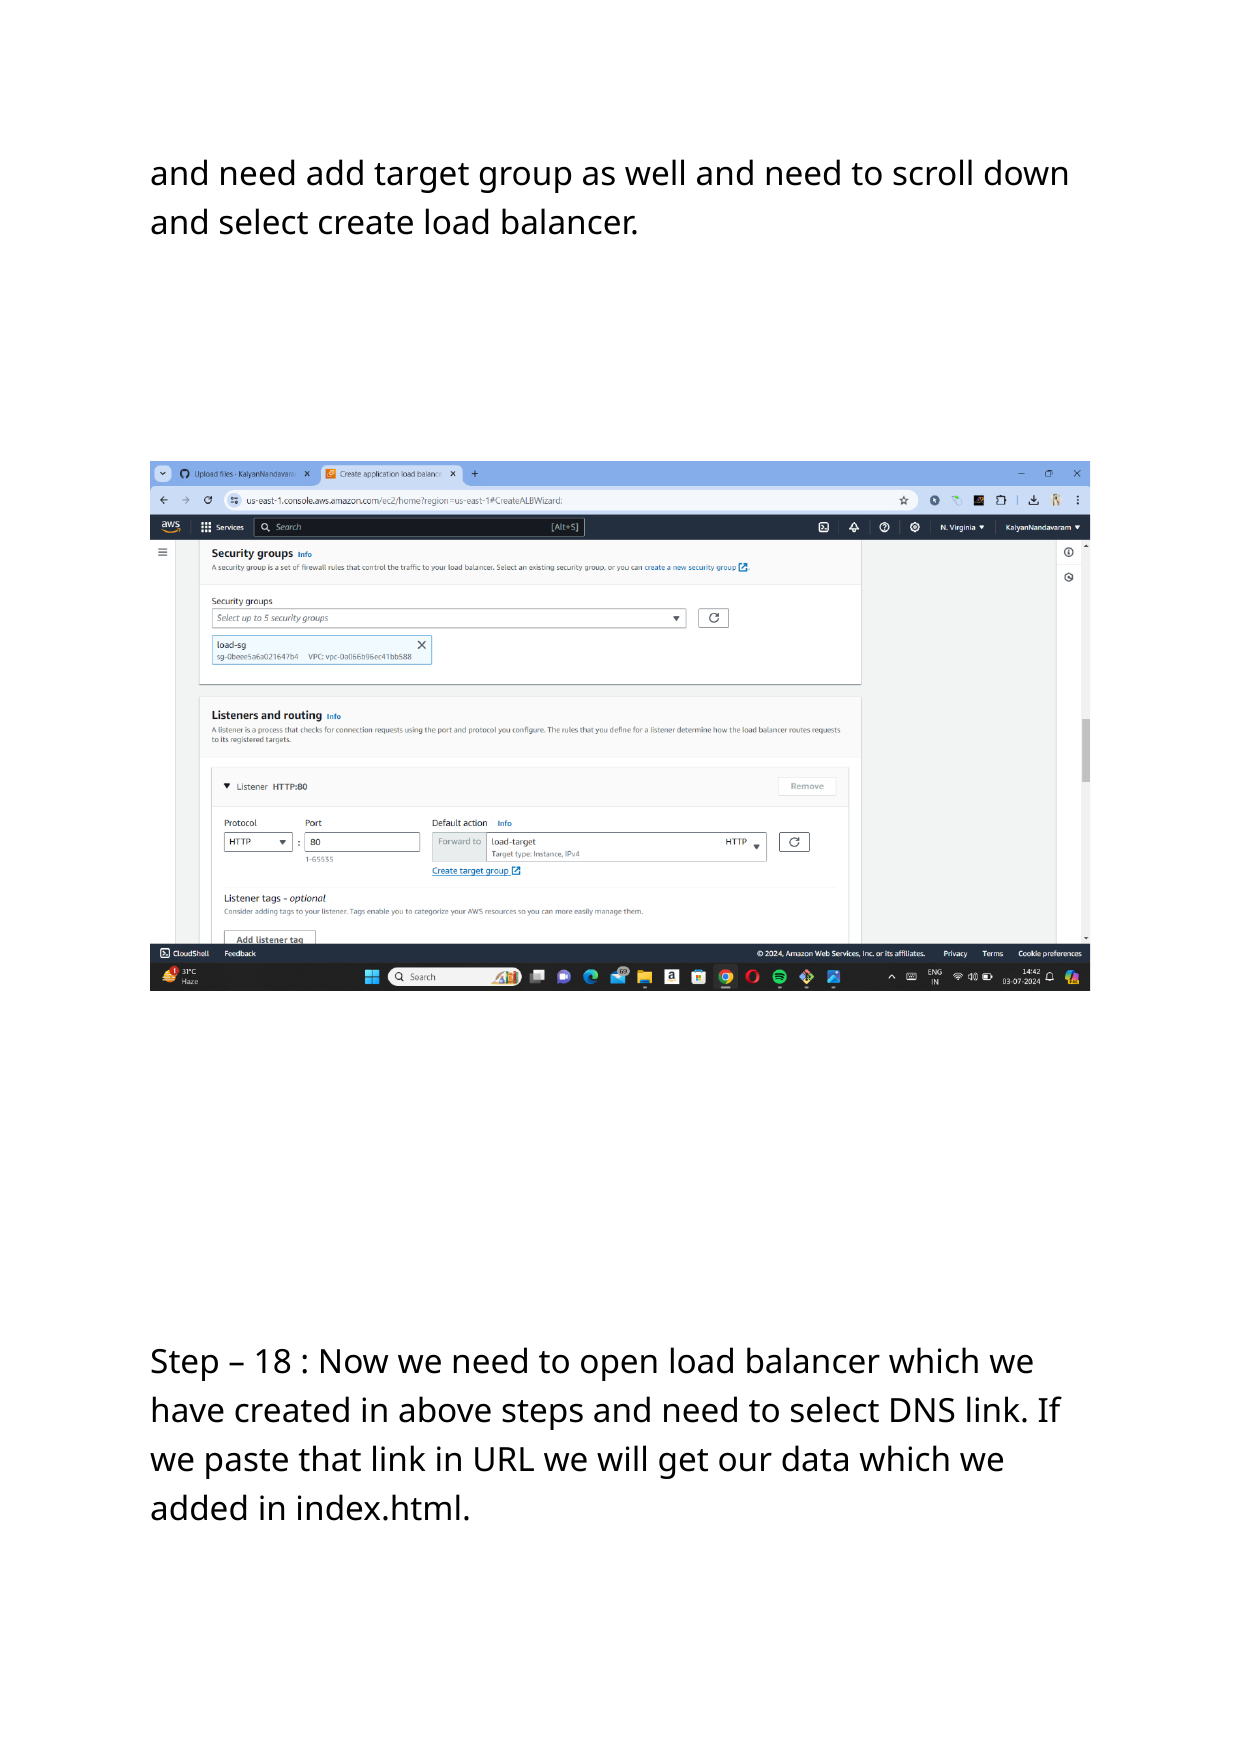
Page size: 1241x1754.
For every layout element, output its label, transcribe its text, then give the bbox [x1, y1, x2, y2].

text Step – 18 : Now we need to open load balancer which we have created in above steps and need to select DNS link. If we paste that link in URL we will get our data which we added in index.html. [150, 1338, 1090, 1530]
picture [150, 461, 1091, 991]
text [150, 150, 1090, 244]
